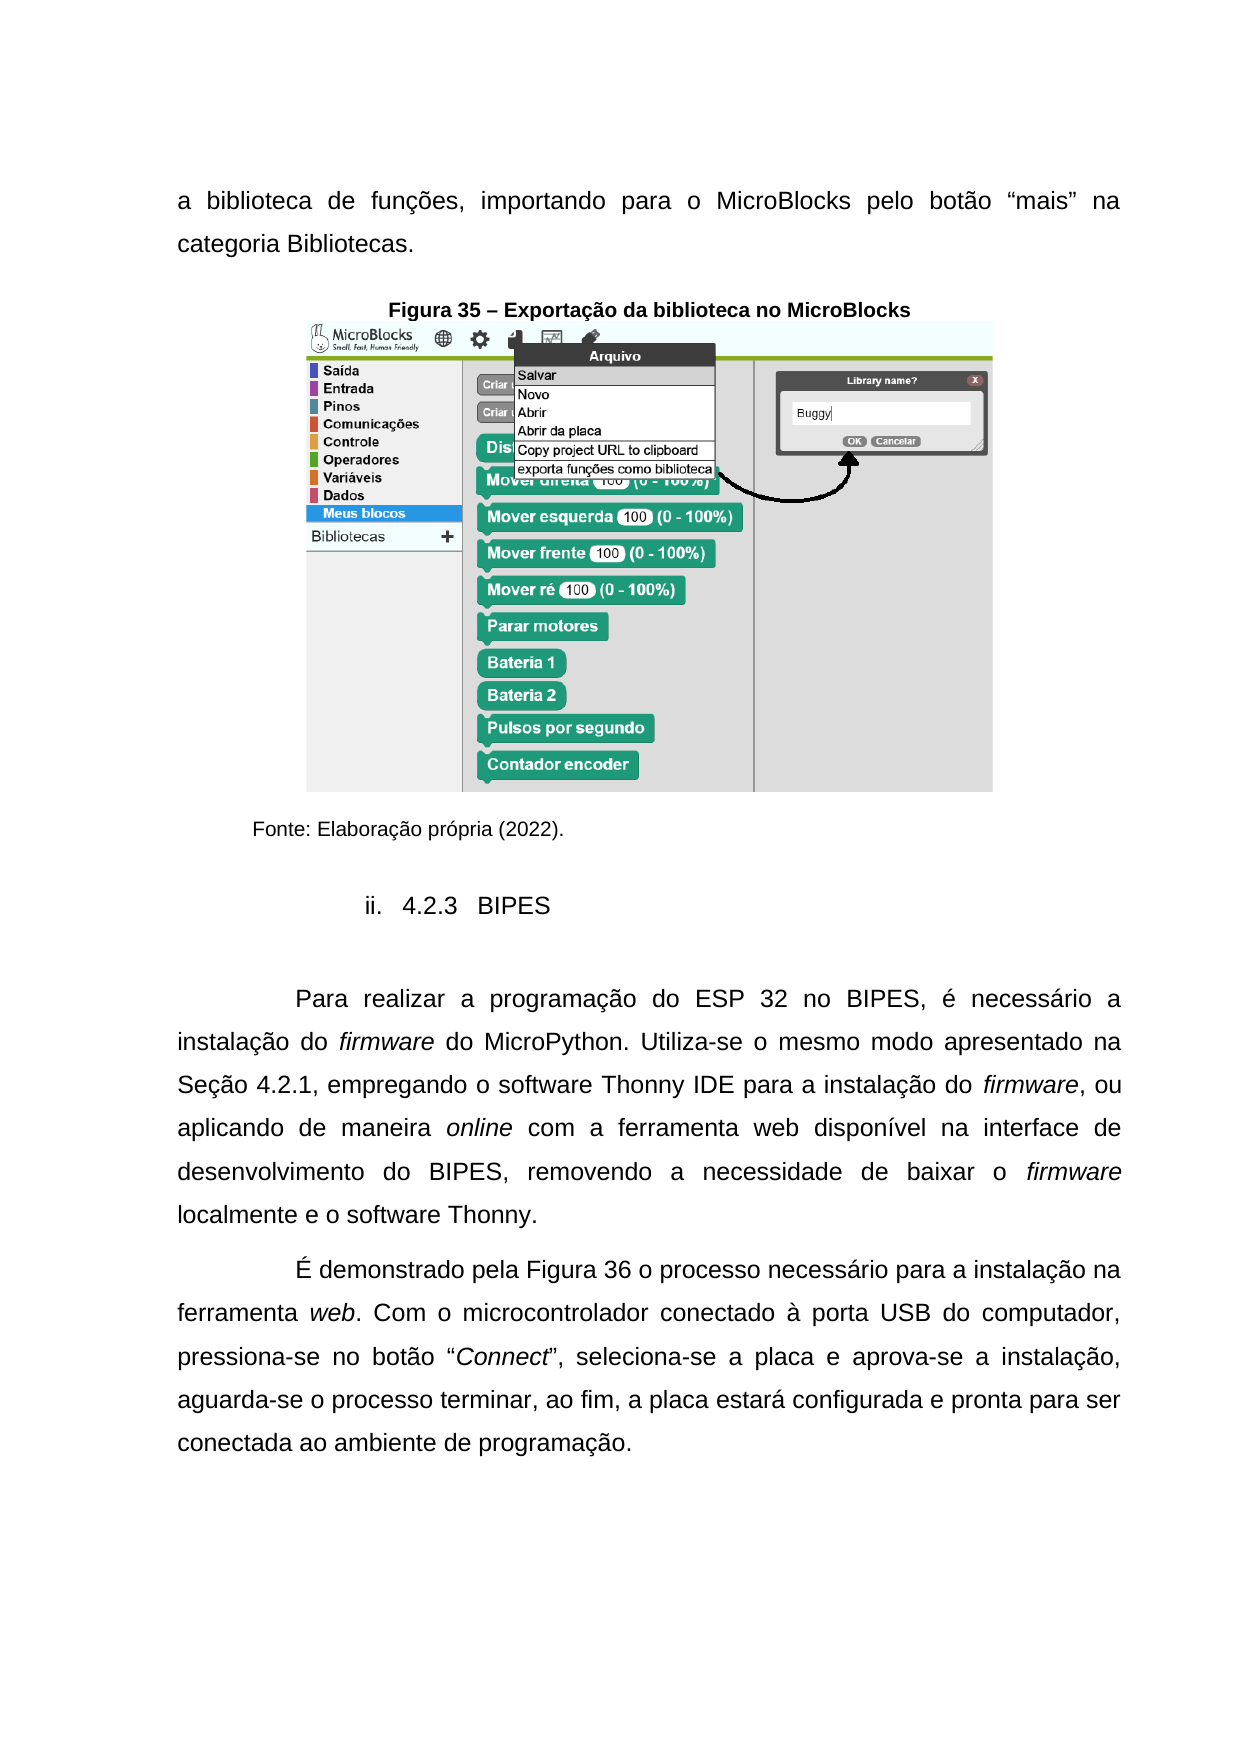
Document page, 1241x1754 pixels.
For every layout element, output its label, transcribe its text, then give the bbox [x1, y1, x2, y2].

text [177, 186, 1122, 258]
text Fonte: Elaboração própria (2022). [177, 817, 1122, 841]
subtitle 4.2.3 BIPES [364, 891, 1122, 920]
picture [306, 321, 993, 792]
text Para realizar a programação do ESP 32 no BIPES, é necessário a instalação do firmware do MicroPython. Utiliza-se o mesmo modo apresentado na Seção 4.2.1, empregando o software Thonny IDE para a instalação do firmware, ou aplicando de maneira online com a ferramenta web disponível na interface de desenvolvimento do BIPES, removendo a necessidade de baixar o firmware localmente e o software Thonny. [177, 984, 1122, 1228]
text É demonstrado pela Figura 36 o processo necessário para a instalação na ferramenta web. Com o microcontrolador conectado à porta USB do computador, pressiona-se no botão “Connect”, seleciona-se a placa e aprova-se a instalação, aguarda-se o processo terminar, ao fim, a placa estará configurada e pronta para ser conectada ao ambiente de programação. [177, 1255, 1122, 1457]
